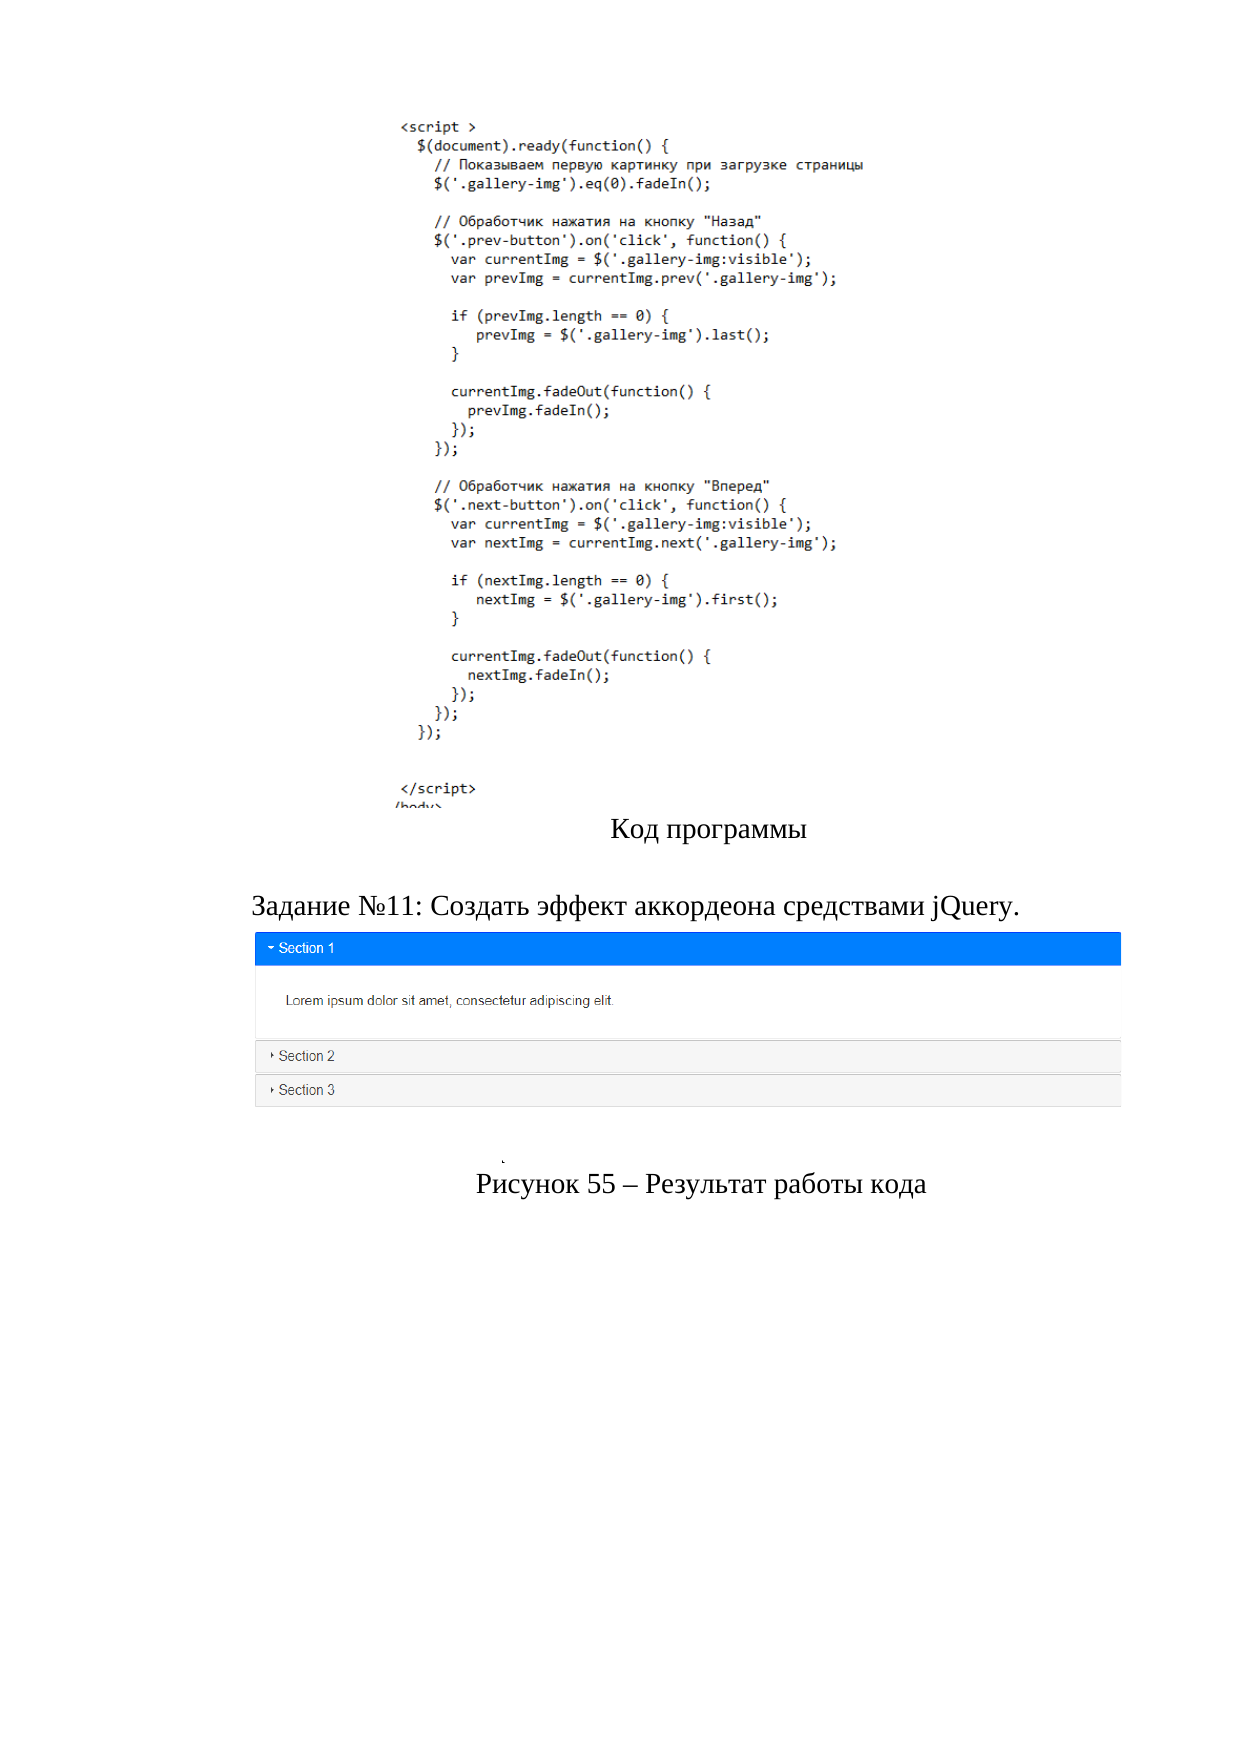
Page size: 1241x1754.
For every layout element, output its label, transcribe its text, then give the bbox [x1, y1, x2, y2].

text Код программы [177, 811, 1152, 845]
picture [251, 927, 1122, 1163]
text Задание №11: Создать эффект аккордеона средствами jQuery. [177, 888, 1152, 922]
text Рисунок 55 – Результат работы кода [177, 1167, 1152, 1200]
picture [392, 118, 1011, 808]
